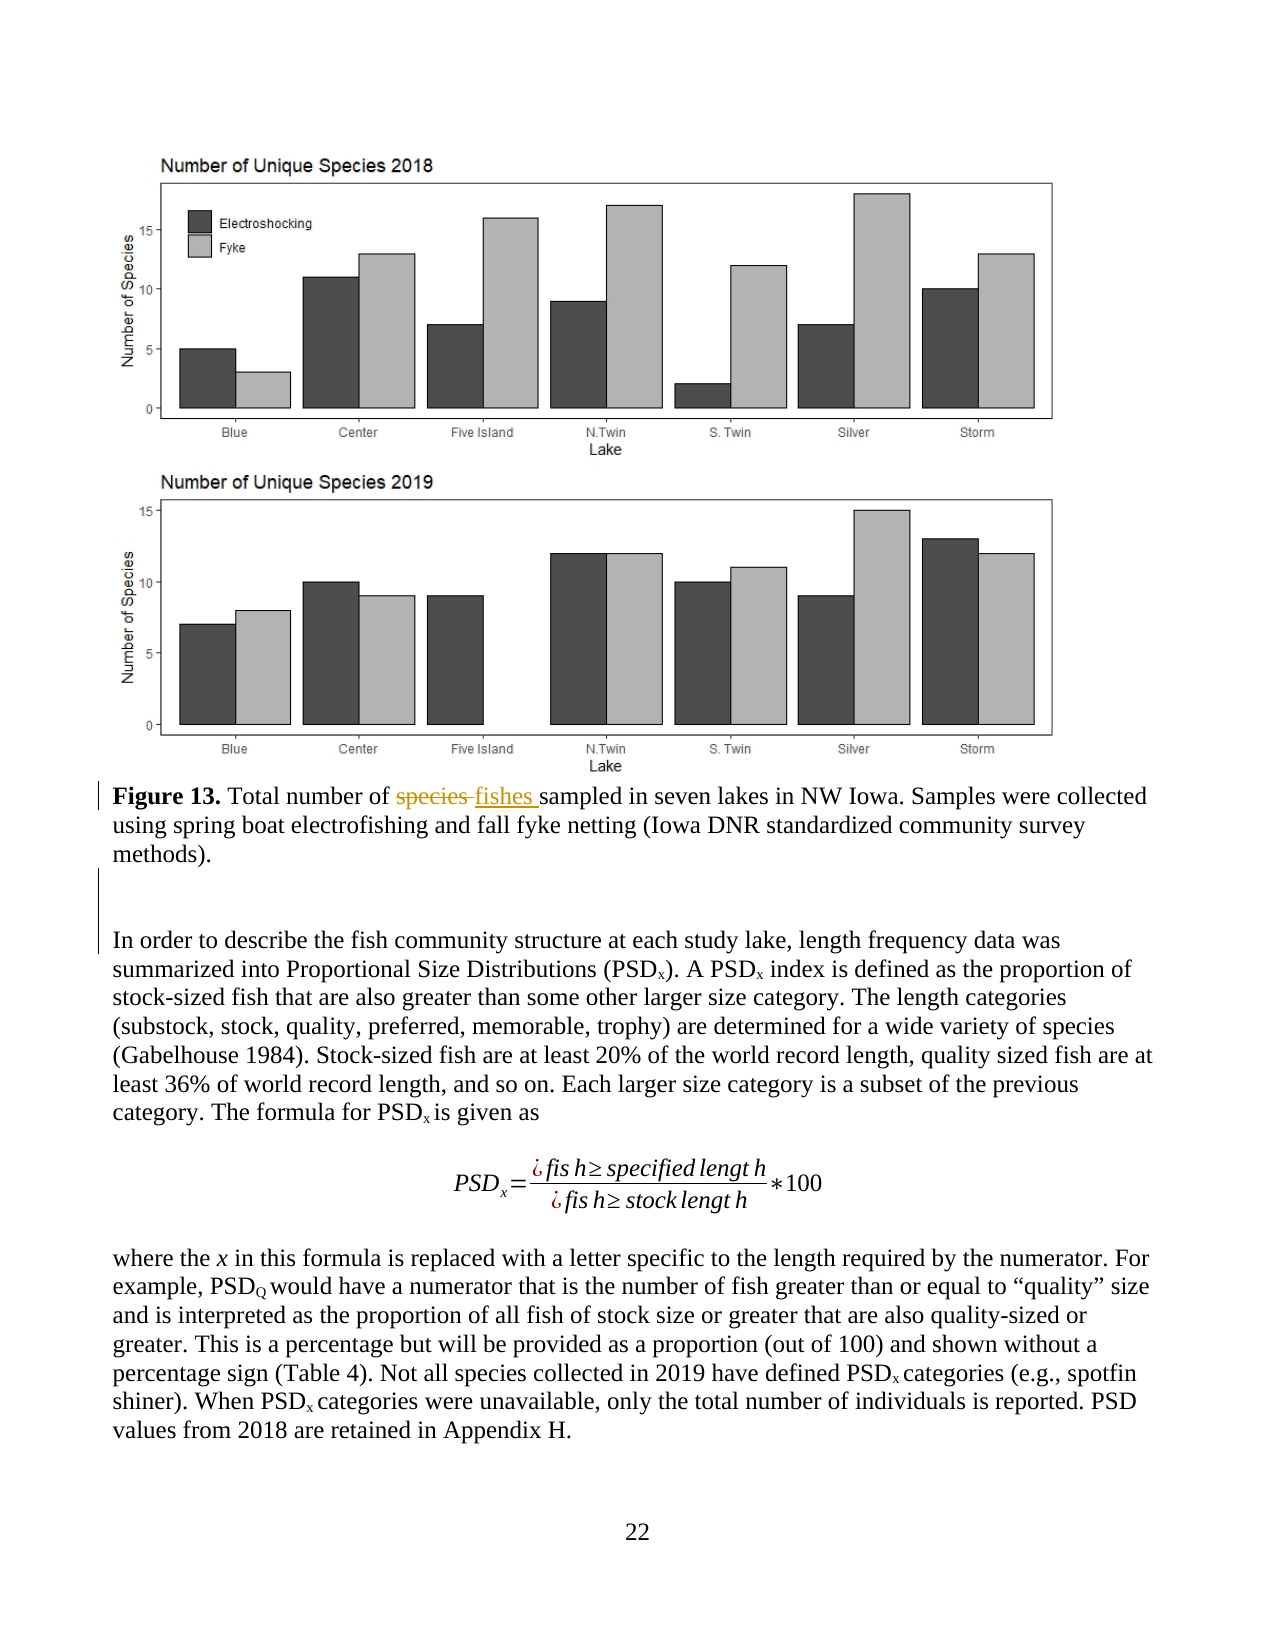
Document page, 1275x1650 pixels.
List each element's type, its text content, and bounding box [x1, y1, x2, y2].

text In order to describe the fish community structure at each study lake, length frequency data was summarized into Proportional Size Distributions (PSDx). A PSDx index is defined as the proportion of stock-sized fish that are also greater than some other larger size category. The length categories (substock, stock, quality, preferred, memorable, trophy) are determined for a wide variety of species (Gabelhouse 1984). Stock-sized fish are at least 20% of the world record length, quality sized fish are at least 36% of world record length, and so on. Each larger size category is a subset of the previous category. The formula for PSDx is given as [112, 925, 1162, 1126]
text where the x in this formula is replaced with a letter specific to the length required by the numerator. For example, PSDQ would have a numerator that is the number of fish greater than or equal to “quality” size and is interpreted as the proportion of all fish of stock size or greater that are also quality-sized or greater. This is a percentage but will be provided as a proportion (out of 100) and shown without a percentage sign (Table 4). Not all species collected in 2019 have defined PSDx categories (e.g., spotfin shiner). When PSDx categories were unavailable, only the total number of individuals is reported. PSD values from 2018 are retained in Appendix H. [112, 1243, 1162, 1444]
picture [112, 150, 1060, 782]
text Figure 13. Total number of sampled in seven lakes in NW Iowa. Samples were collected using spring boat electrofishing and fall fyke netting (Iowa DNR standardized community survey methods). [112, 781, 1162, 867]
